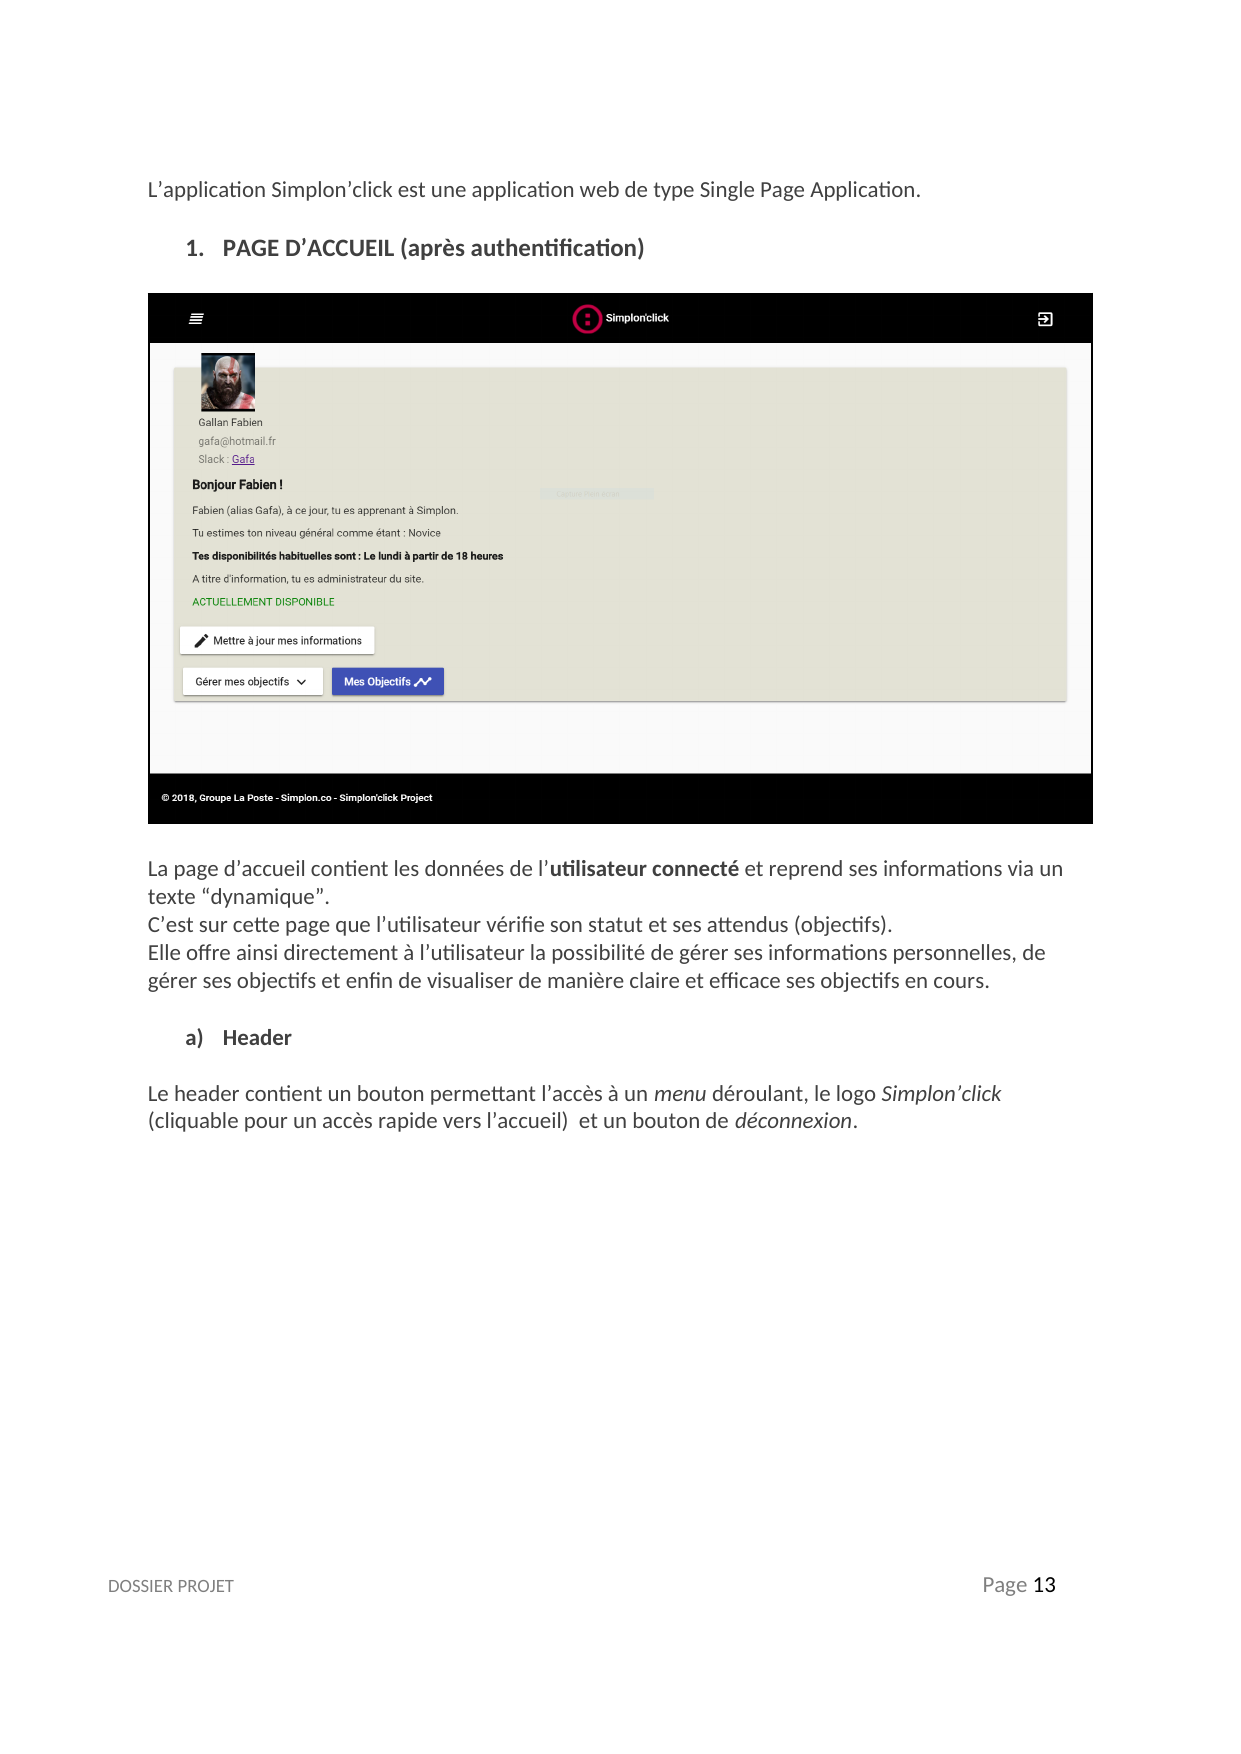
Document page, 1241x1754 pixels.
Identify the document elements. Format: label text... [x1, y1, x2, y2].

text Le header contient un bouton permettant l’accès à un menu déroulant, le logo Simplon’click (cliquable pour un accès rapide vers l’accueil) et un bouton de déconnexion. [148, 1079, 1093, 1135]
list Header [185, 1023, 1093, 1051]
text L’application Simplon’click est une application web de type Single Page Application. [148, 176, 1093, 204]
list PAGE D’ACCUEIL (après authentification) [185, 232, 1093, 262]
text Elle offre ainsi directement à l’utilisateur la possibilité de gérer ses informations personnelles, de gérer ses objectifs et enfin de visualiser de manière claire et efficace ses objectifs en cours. [148, 938, 1093, 994]
picture [150, 295, 1091, 822]
text C’est sur cette page que l’utilisateur vérifie son statut et ses attendus (objectifs). [148, 911, 1093, 938]
text La page d’accueil contient les données de l’utilisateur connecté et reprend ses informations via un texte “dynamique”. [148, 854, 1093, 911]
